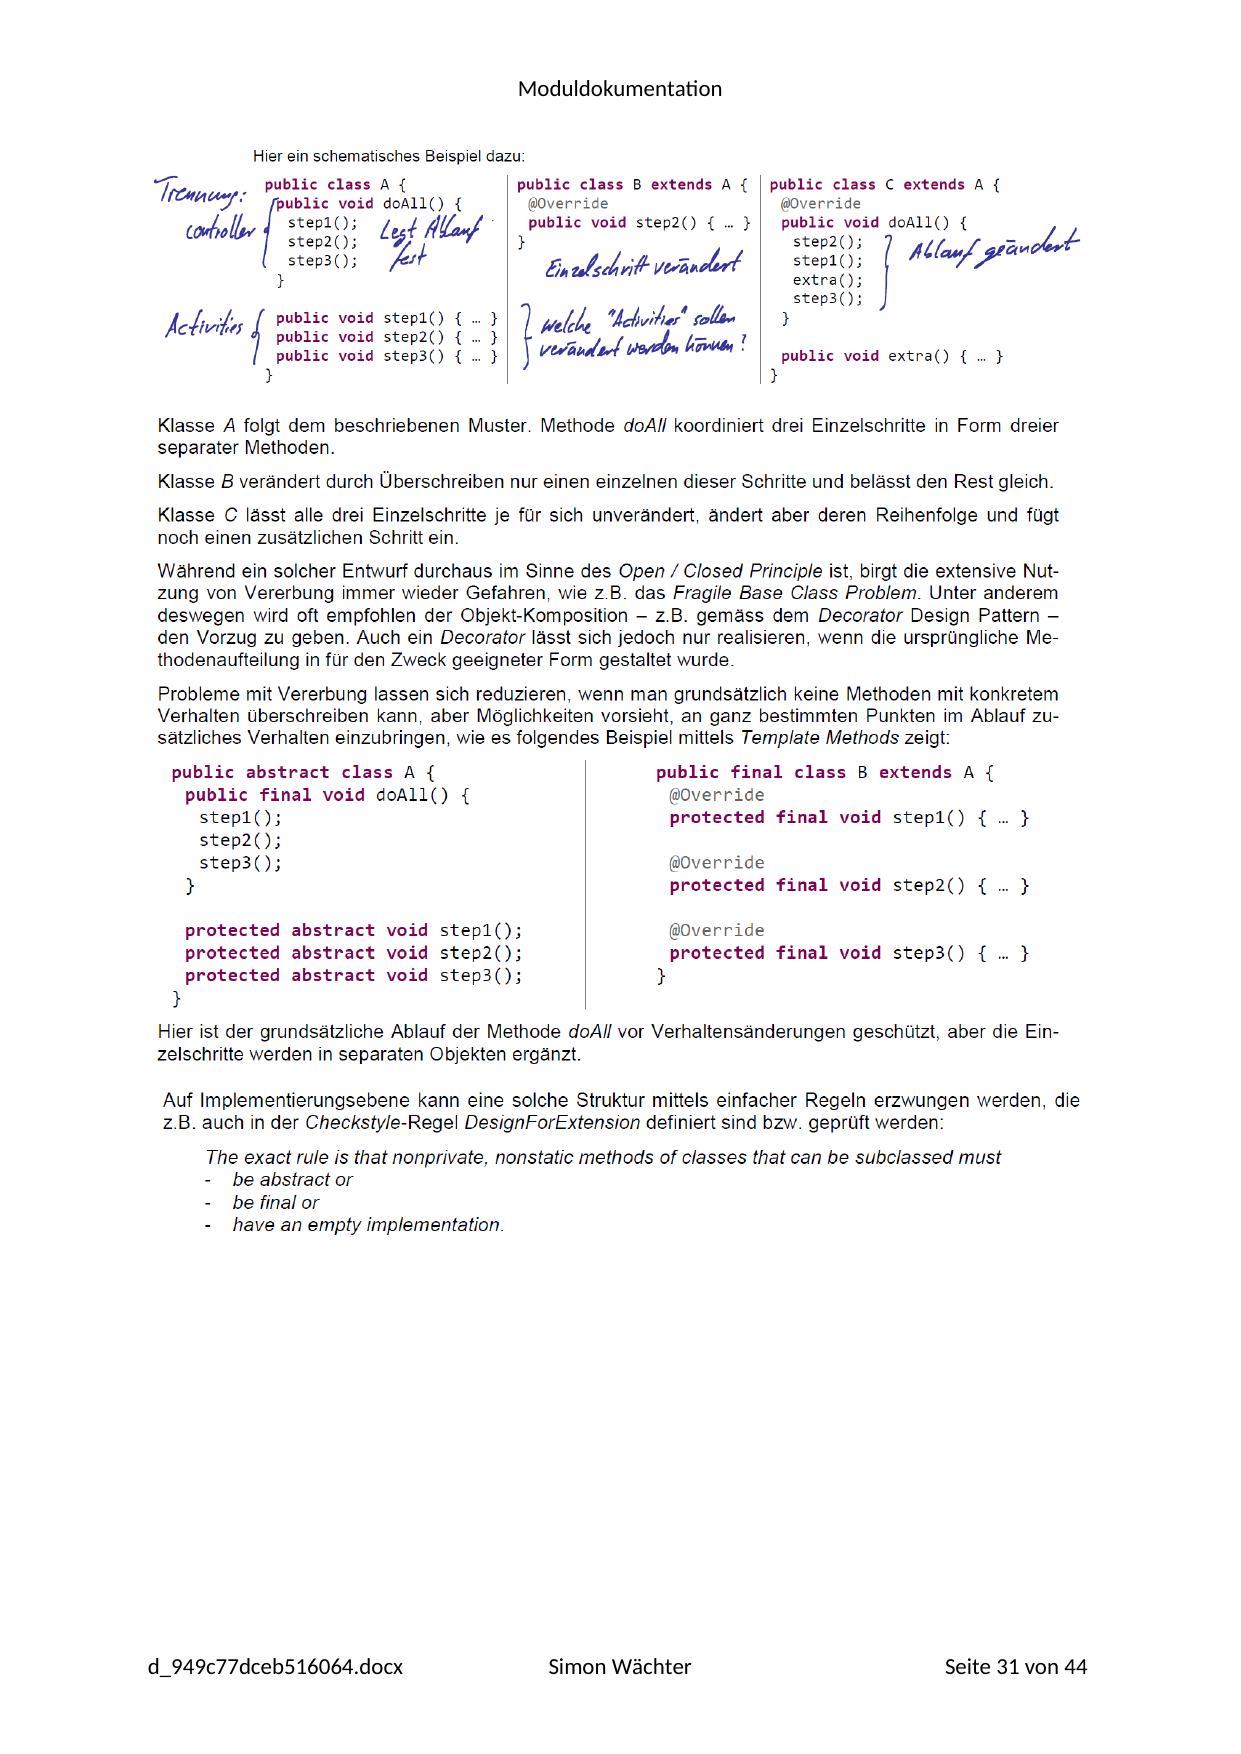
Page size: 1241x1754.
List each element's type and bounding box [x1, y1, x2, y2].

picture [147, 410, 1093, 1066]
picture [147, 1084, 1093, 1248]
picture [147, 147, 1093, 391]
